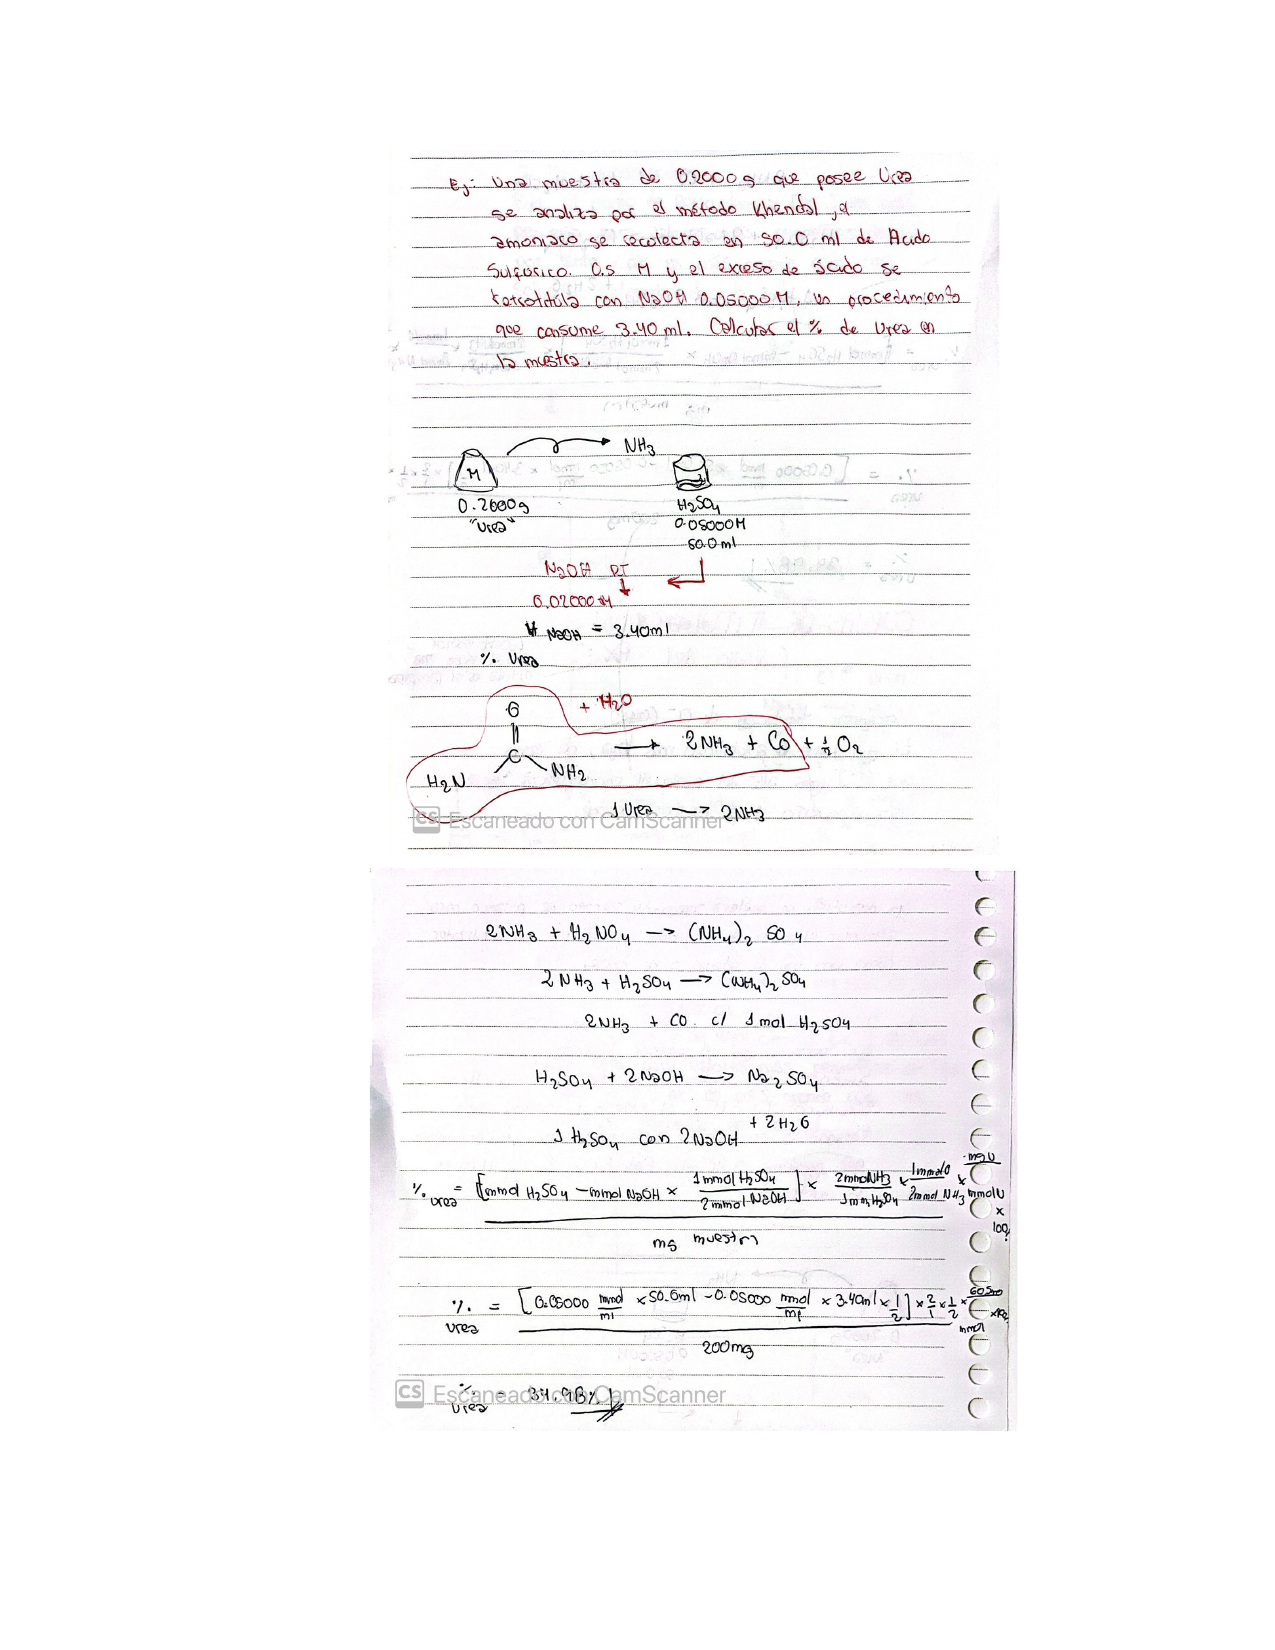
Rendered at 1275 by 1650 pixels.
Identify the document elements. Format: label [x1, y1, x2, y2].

picture [369, 868, 1018, 1431]
picture [388, 150, 1000, 855]
